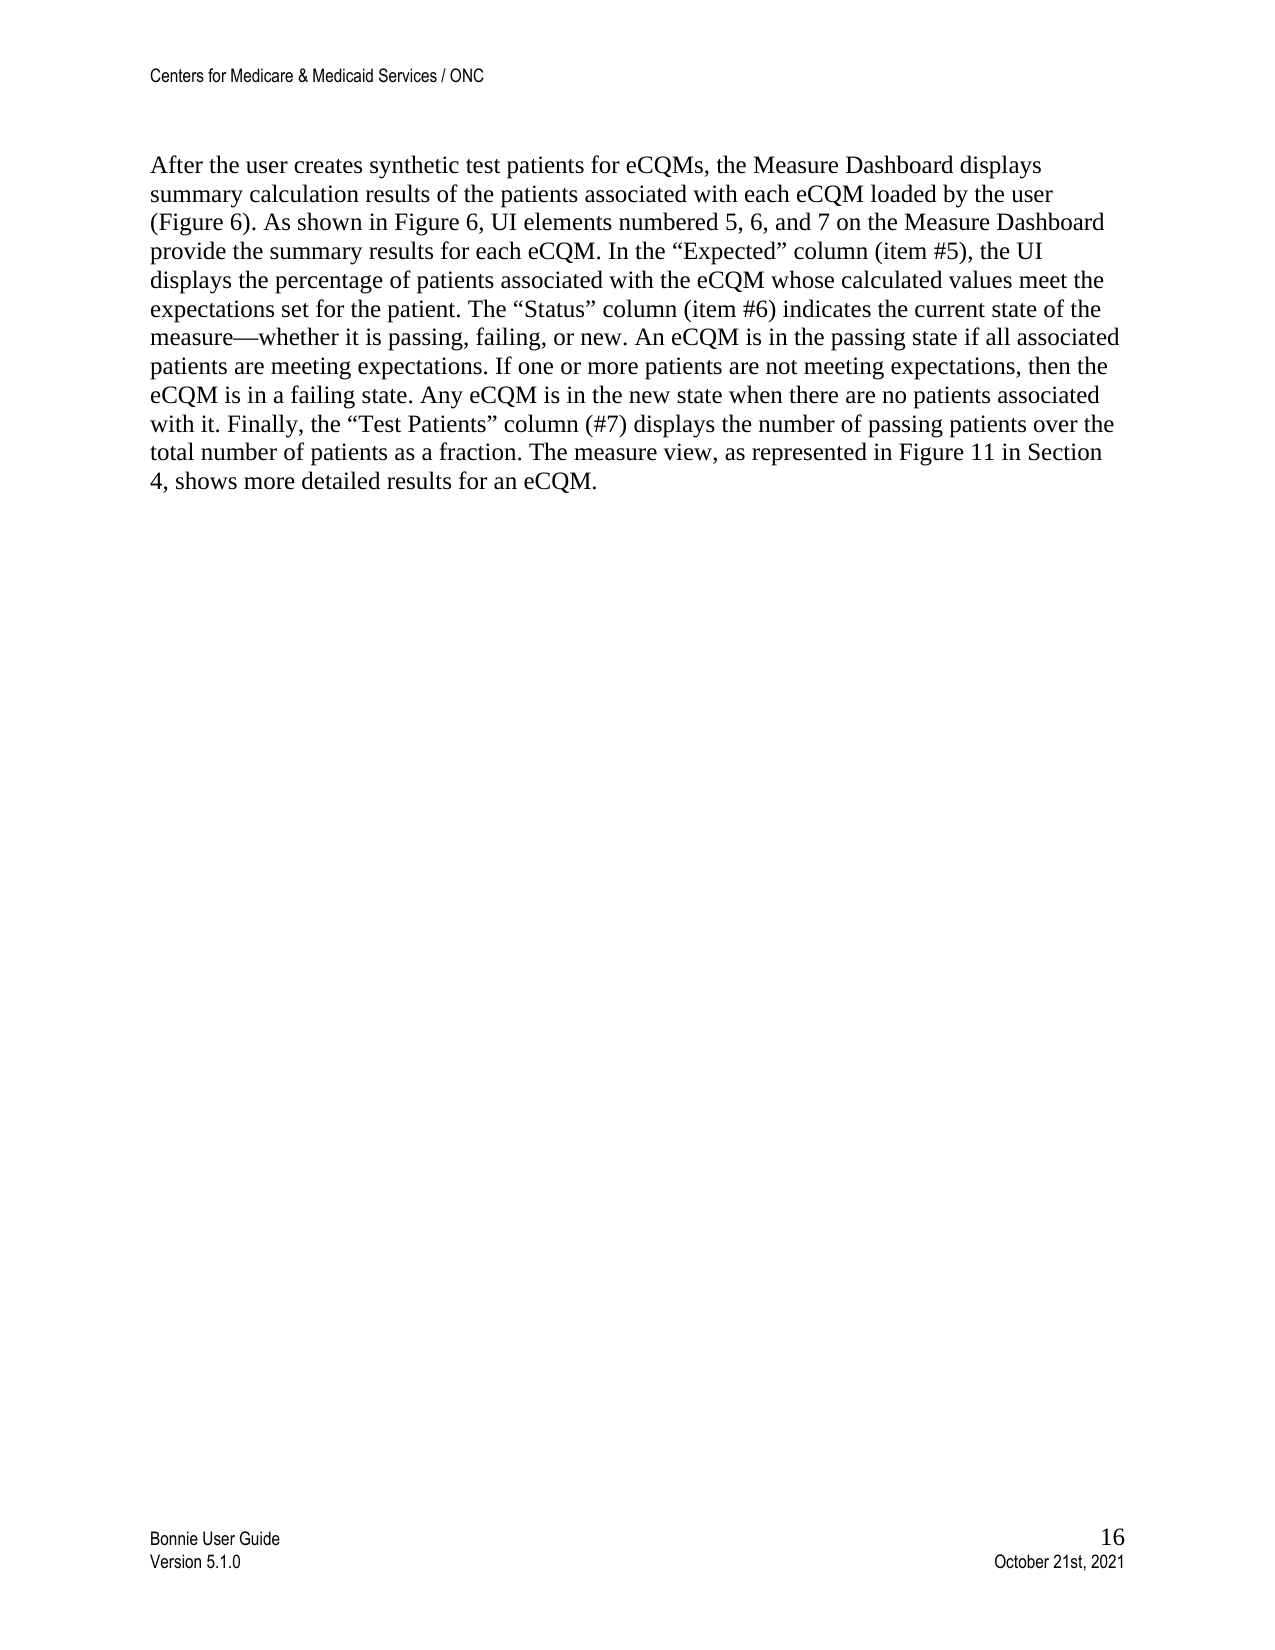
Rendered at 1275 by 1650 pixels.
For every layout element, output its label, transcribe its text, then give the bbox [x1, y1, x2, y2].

text After the user creates synthetic test patients for eCQMs, the Measure Dashboard displays summary calculation results of the patients associated with each eCQM loaded by the user (Figure 6). As shown in Figure 6, UI elements numbered 5, 6, and 7 on the Measure Dashboard provide the summary results for each eCQM. In the “Expected” column (item #5), the UI displays the percentage of patients associated with the eCQM whose calculated values meet the expectations set for the patient. The “Status” column (item #6) indicates the current state of the measure—whether it is passing, failing, or new. An eCQM is in the passing state if all associated patients are meeting expectations. If one or more patients are not meeting expectations, then the eCQM is in a failing state. Any eCQM is in the new state when there are no patients associated with it. Finally, the “Test Patients” column (#7) displays the number of passing patients over the total number of patients as a fraction. The measure view, as represented in Figure 11 in Section 4, shows more detailed results for an eCQM. [150, 150, 1125, 495]
